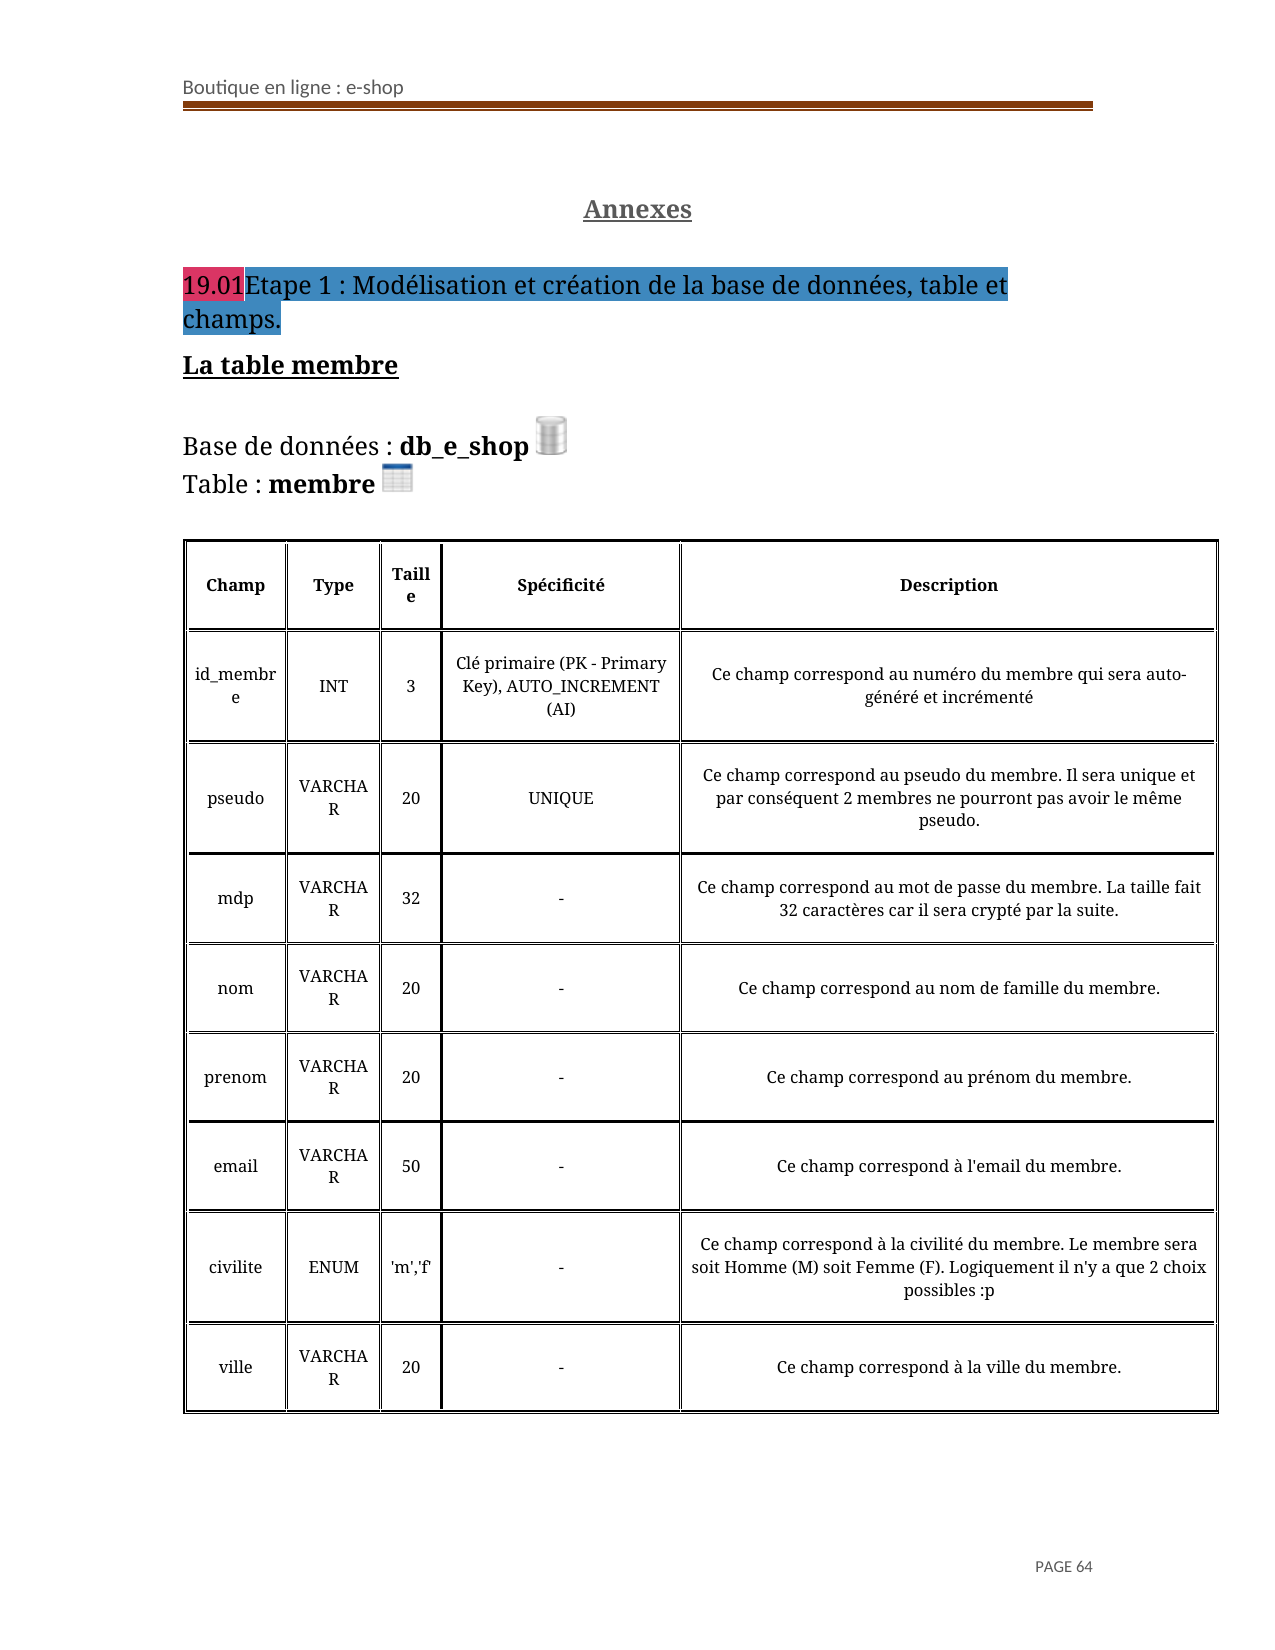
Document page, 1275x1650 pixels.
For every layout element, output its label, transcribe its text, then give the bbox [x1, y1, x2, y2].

table_cell id_membre [187, 628, 285, 740]
table_cell VARCHAR [288, 1034, 379, 1120]
table_cell VARCHAR [286, 1325, 381, 1410]
table_cell 32 [382, 855, 440, 941]
table_header Champ [187, 542, 286, 628]
table_cell Clé primaire (PK - Primary Key), AUTO_INCREMENT (AI) [443, 632, 679, 740]
table_cell - [441, 1325, 681, 1410]
table_cell 3 [382, 632, 440, 740]
table_cell Ce champ correspond à l'email du membre. [682, 1120, 1216, 1209]
table_cell INT [288, 632, 379, 740]
table_header Description [681, 542, 1216, 628]
picture [382, 462, 414, 494]
table_cell VARCHAR [288, 1123, 379, 1209]
table_cell 'm','f' [382, 1213, 440, 1321]
table_cell civilite [187, 1209, 285, 1321]
table_cell 20 [382, 744, 440, 852]
table_cell Ce champ correspond à la civilité du membre. Le membre sera soit Homme (M) soit Femme (F). Logiquement il n'y a que 2 choix possibles :p [682, 1209, 1216, 1321]
text 19.01Etape 1 : Modélisation et création de la base de données, table et champs. [281, 267, 1093, 335]
table_cell - [443, 1123, 679, 1209]
table_cell 20 [382, 1034, 440, 1120]
table_cell Ce champ correspond au mot de passe du membre. La taille fait 32 caractères car il sera crypté par la suite. [682, 852, 1216, 941]
text Annexes [182, 191, 1093, 225]
table_cell email [187, 1120, 285, 1209]
table_cell - [443, 1213, 679, 1321]
table_cell VARCHAR [288, 945, 379, 1031]
table_header Spécificité [441, 542, 681, 628]
table_cell UNIQUE [443, 744, 679, 852]
table_cell VARCHAR [288, 744, 379, 852]
table_cell 20 [382, 945, 440, 1031]
table_cell Ce champ correspond au pseudo du membre. Il sera unique et par conséquent 2 membres ne pourront pas avoir le même pseudo. [682, 740, 1216, 852]
table_cell Ce champ correspond à la ville du membre. [681, 1321, 1216, 1410]
table_cell Ce champ correspond au prénom du membre. [681, 1031, 1217, 1120]
table_cell ville [187, 1321, 286, 1410]
table_cell 20 [381, 1325, 441, 1410]
table_cell - [443, 1034, 679, 1120]
table_cell prenom [185, 1031, 286, 1120]
table_cell VARCHAR [288, 855, 379, 941]
table_cell pseudo [187, 740, 285, 852]
table_cell nom [187, 941, 285, 1031]
table_cell 50 [382, 1123, 440, 1209]
table_cell ENUM [288, 1213, 379, 1321]
table_cell - [443, 945, 679, 1031]
table_cell Ce champ correspond au numéro du membre qui sera auto-généré et incrémenté [682, 628, 1216, 740]
table_cell - [443, 855, 679, 941]
picture [535, 416, 567, 455]
table_cell Ce champ correspond au nom de famille du membre. [682, 941, 1216, 1031]
table_header Type [286, 542, 381, 628]
table_header Taille [381, 542, 441, 628]
text La table membre Base de données : db_e_shop Table : membre [182, 348, 1093, 526]
table_cell mdp [187, 852, 285, 941]
